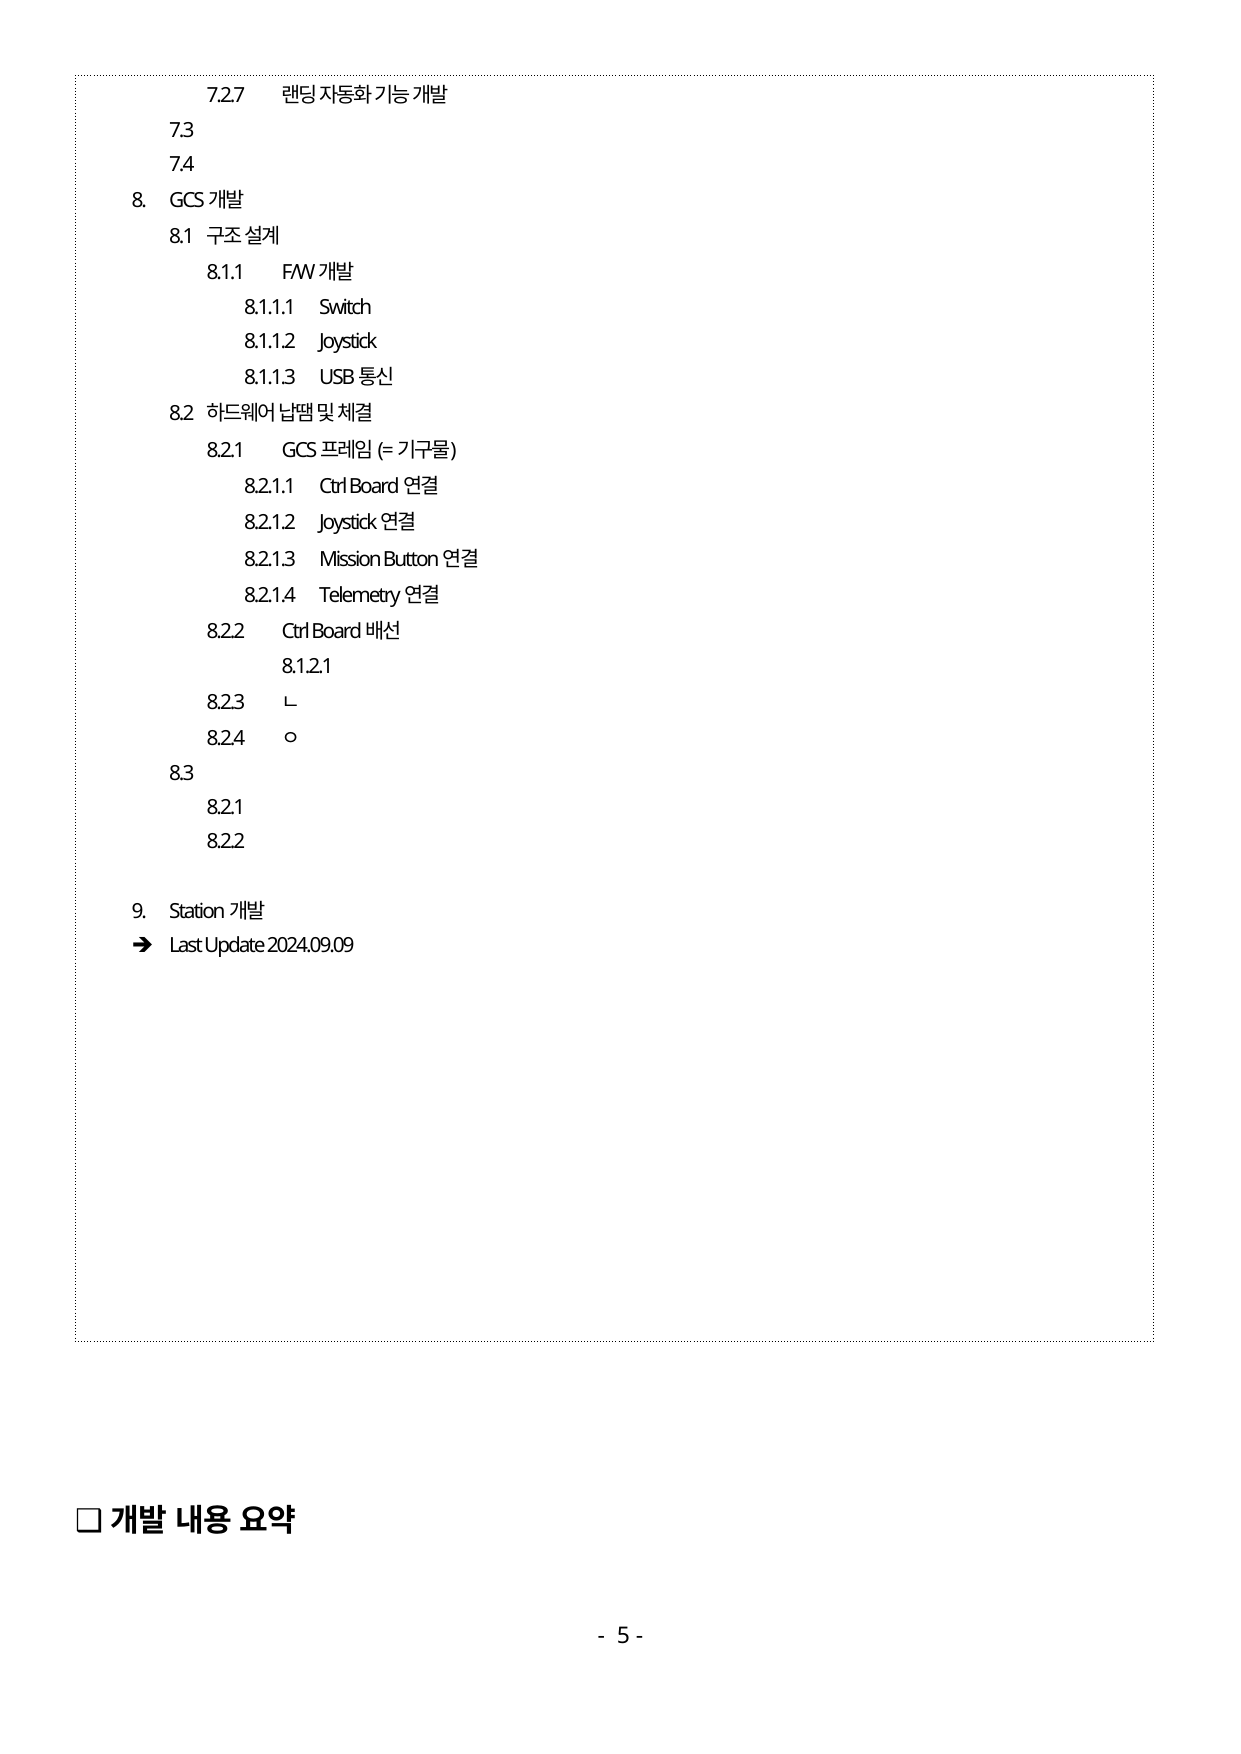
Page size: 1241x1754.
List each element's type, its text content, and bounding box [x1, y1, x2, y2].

text ❑ 개발 내용 요약 [75, 1495, 1165, 1540]
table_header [75, 75, 1153, 1341]
